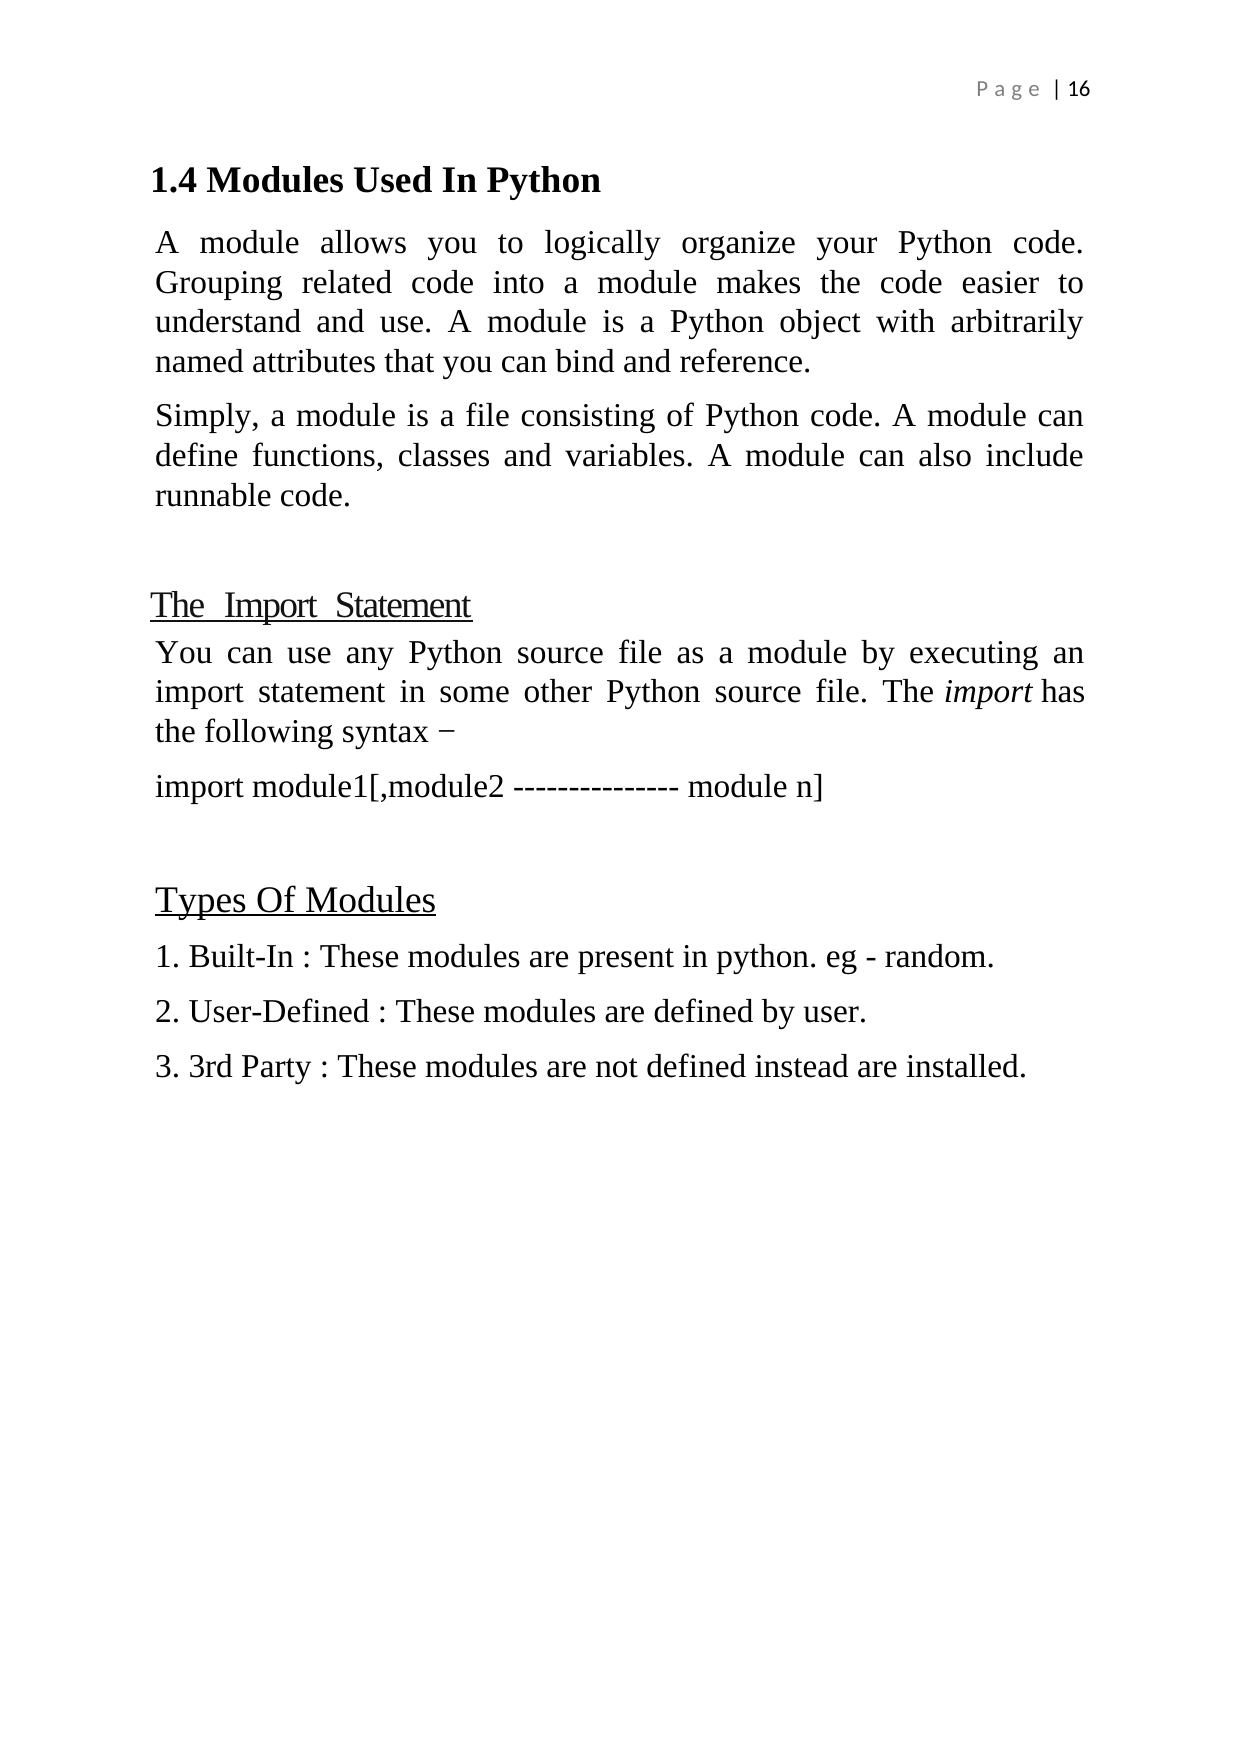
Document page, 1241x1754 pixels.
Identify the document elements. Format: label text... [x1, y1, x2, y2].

text Types Of Modules [155, 877, 1085, 920]
text import module1[,module2 --------------- module n] [155, 764, 1085, 804]
text Simply, a module is a file consisting of Python code. A module can define functions, classes and variables. A module can also include runnable code. [155, 394, 1085, 513]
text The Import Statement [150, 583, 1085, 626]
text A module allows you to logically organize your Python code. Grouping related code into a module makes the code easier to understand and use. A module is a Python object with arbitrarily named attributes that you can bind and reference. [155, 221, 1085, 379]
text 3. 3rd Party : These modules are not defined instead are installed. [155, 1044, 1085, 1084]
text You can use any Python source file as a module by executing an import statement in some other Python source file. The import has the following syntax − [155, 631, 1085, 749]
text 2. User-Defined : These modules are defined by user. [155, 990, 1085, 1029]
text 1.4 Modules Used In Python [150, 158, 1090, 201]
text 1. Built-In : These modules are present in python. eg - random. [155, 935, 1085, 975]
